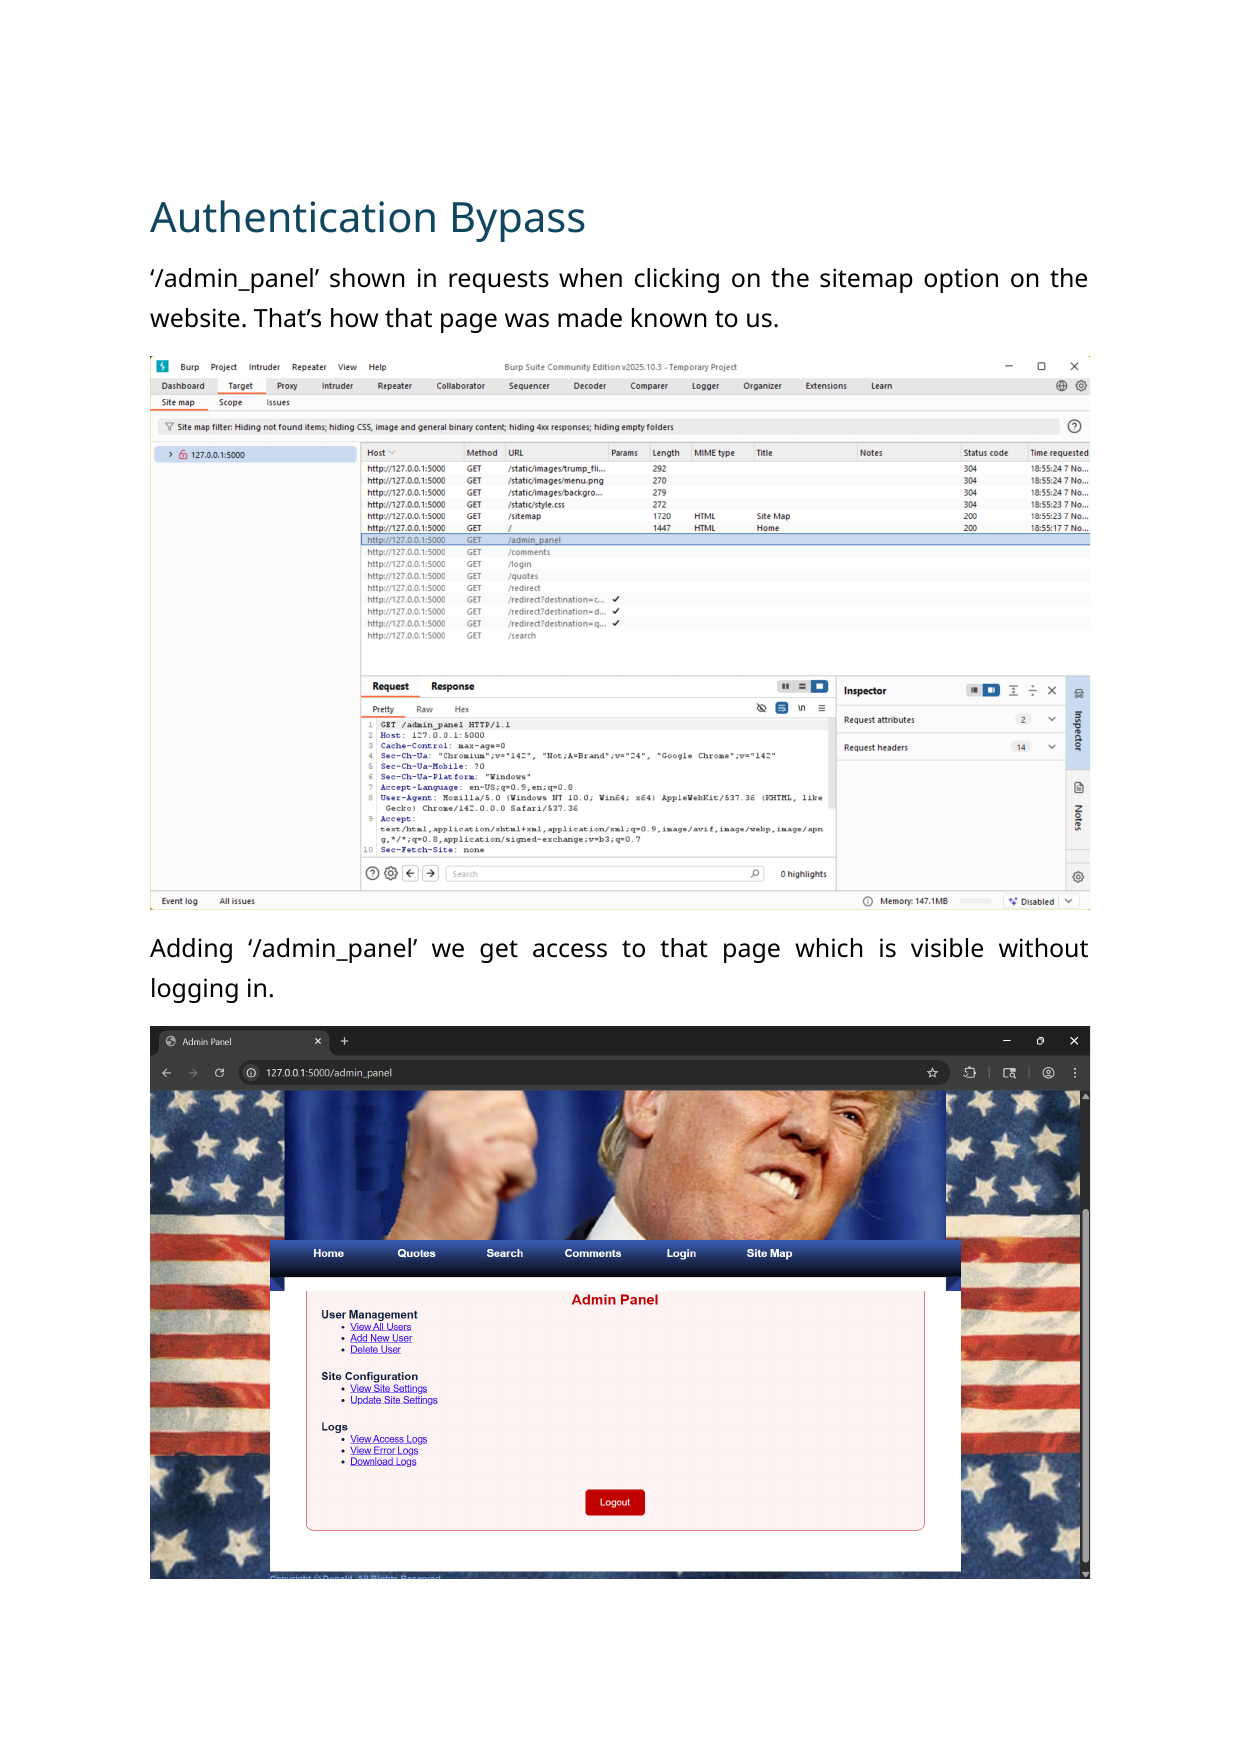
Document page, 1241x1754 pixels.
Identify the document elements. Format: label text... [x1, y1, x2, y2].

picture [150, 1026, 1091, 1579]
subtitle Authentication Bypass [150, 187, 1090, 244]
text Adding ‘/admin_panel’ we get access to that page which is visible without logging in. [150, 931, 1090, 1004]
text ‘/admin_panel’ shown in requests when clicking on the sitemap option on the website. That’s how that page was made known to us. [150, 261, 1090, 334]
picture [150, 356, 1091, 910]
